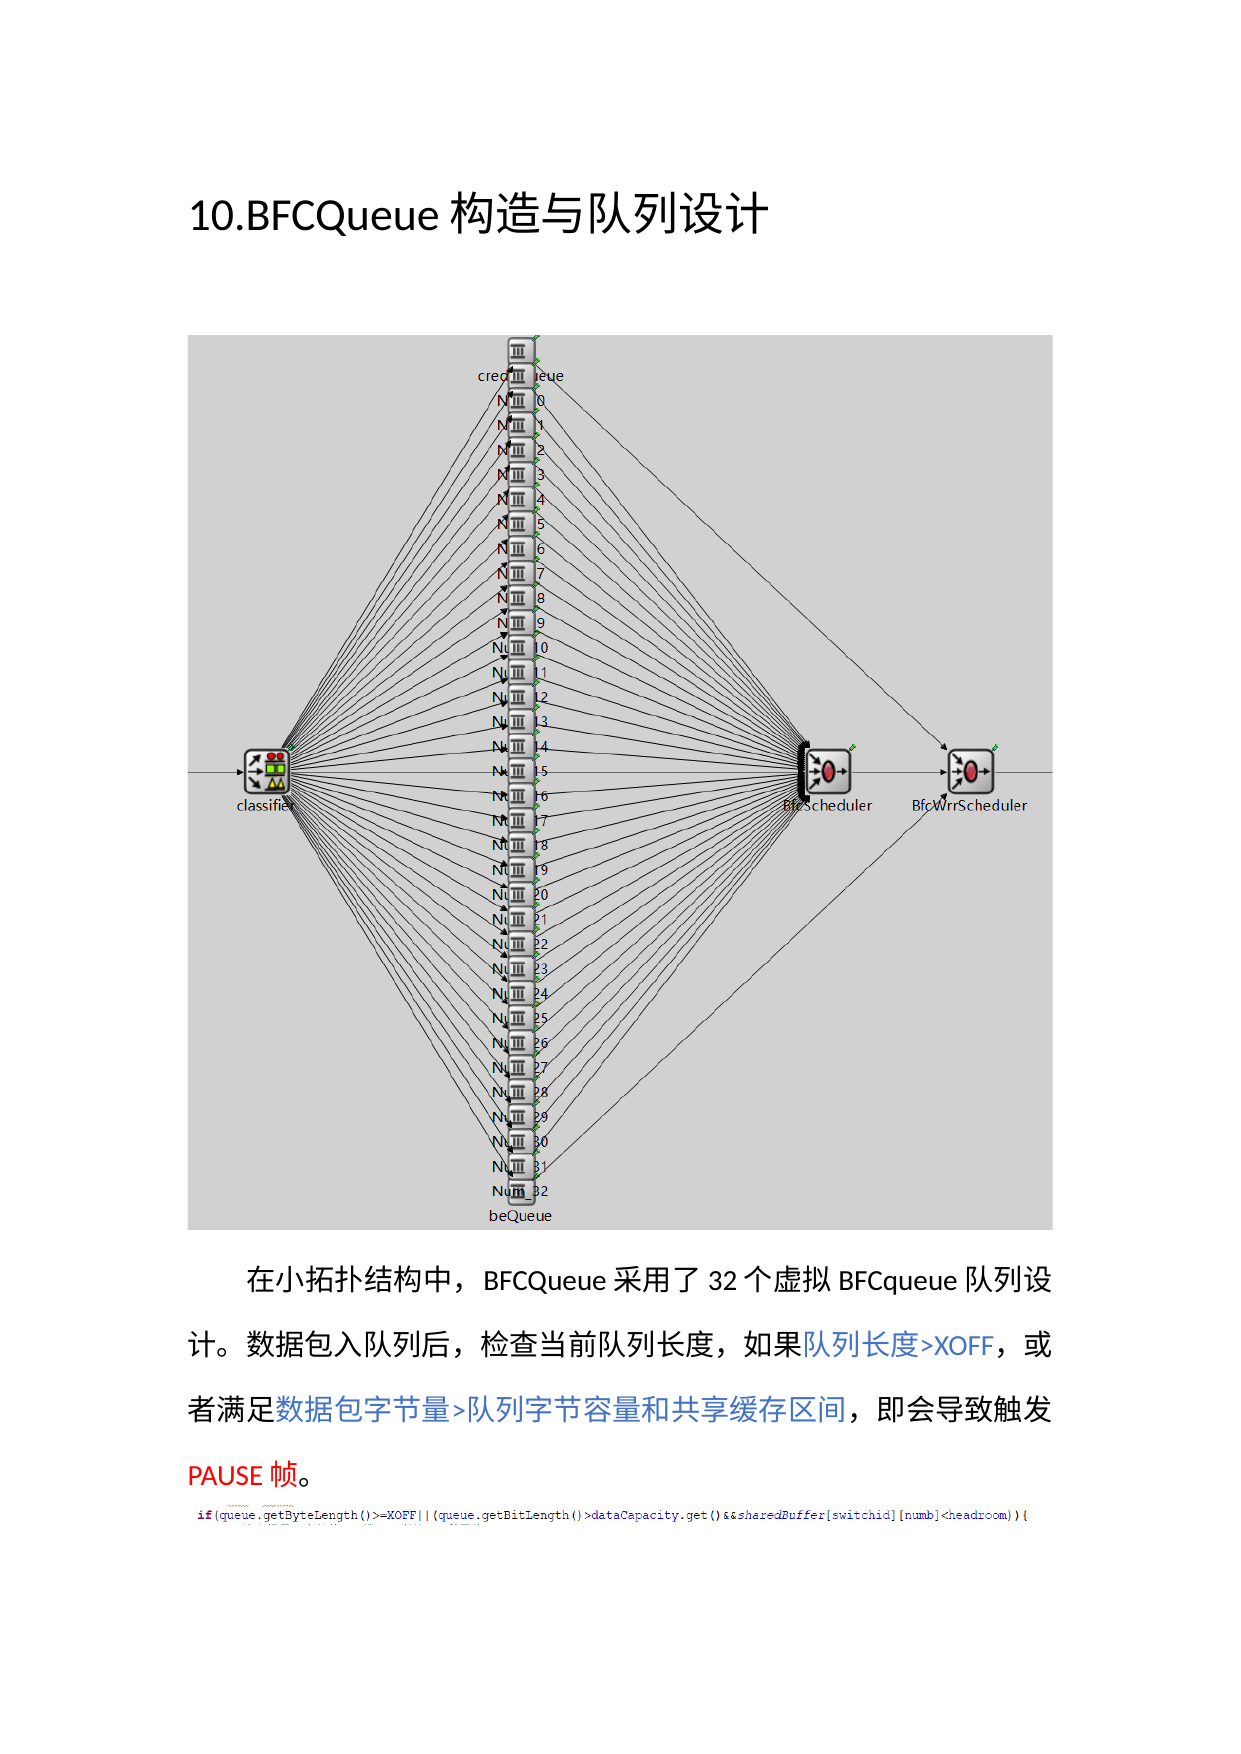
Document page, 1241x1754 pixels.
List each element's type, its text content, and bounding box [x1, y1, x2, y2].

subtitle 10.BFCQueue构造与队列设计 [187, 162, 1053, 259]
picture [187, 1505, 1053, 1525]
text 在小拓扑结构中，BFCQueue采用了32个虚拟BFCqueue队列设计。数据包入队列后，检查当前队列长度，如果队列长度>XOFF，或者满足数据包字节量>队列字节容量和共享缓存区间，即会导致触发PAUSE帧。 [187, 1245, 1053, 1505]
picture [187, 335, 1053, 1230]
